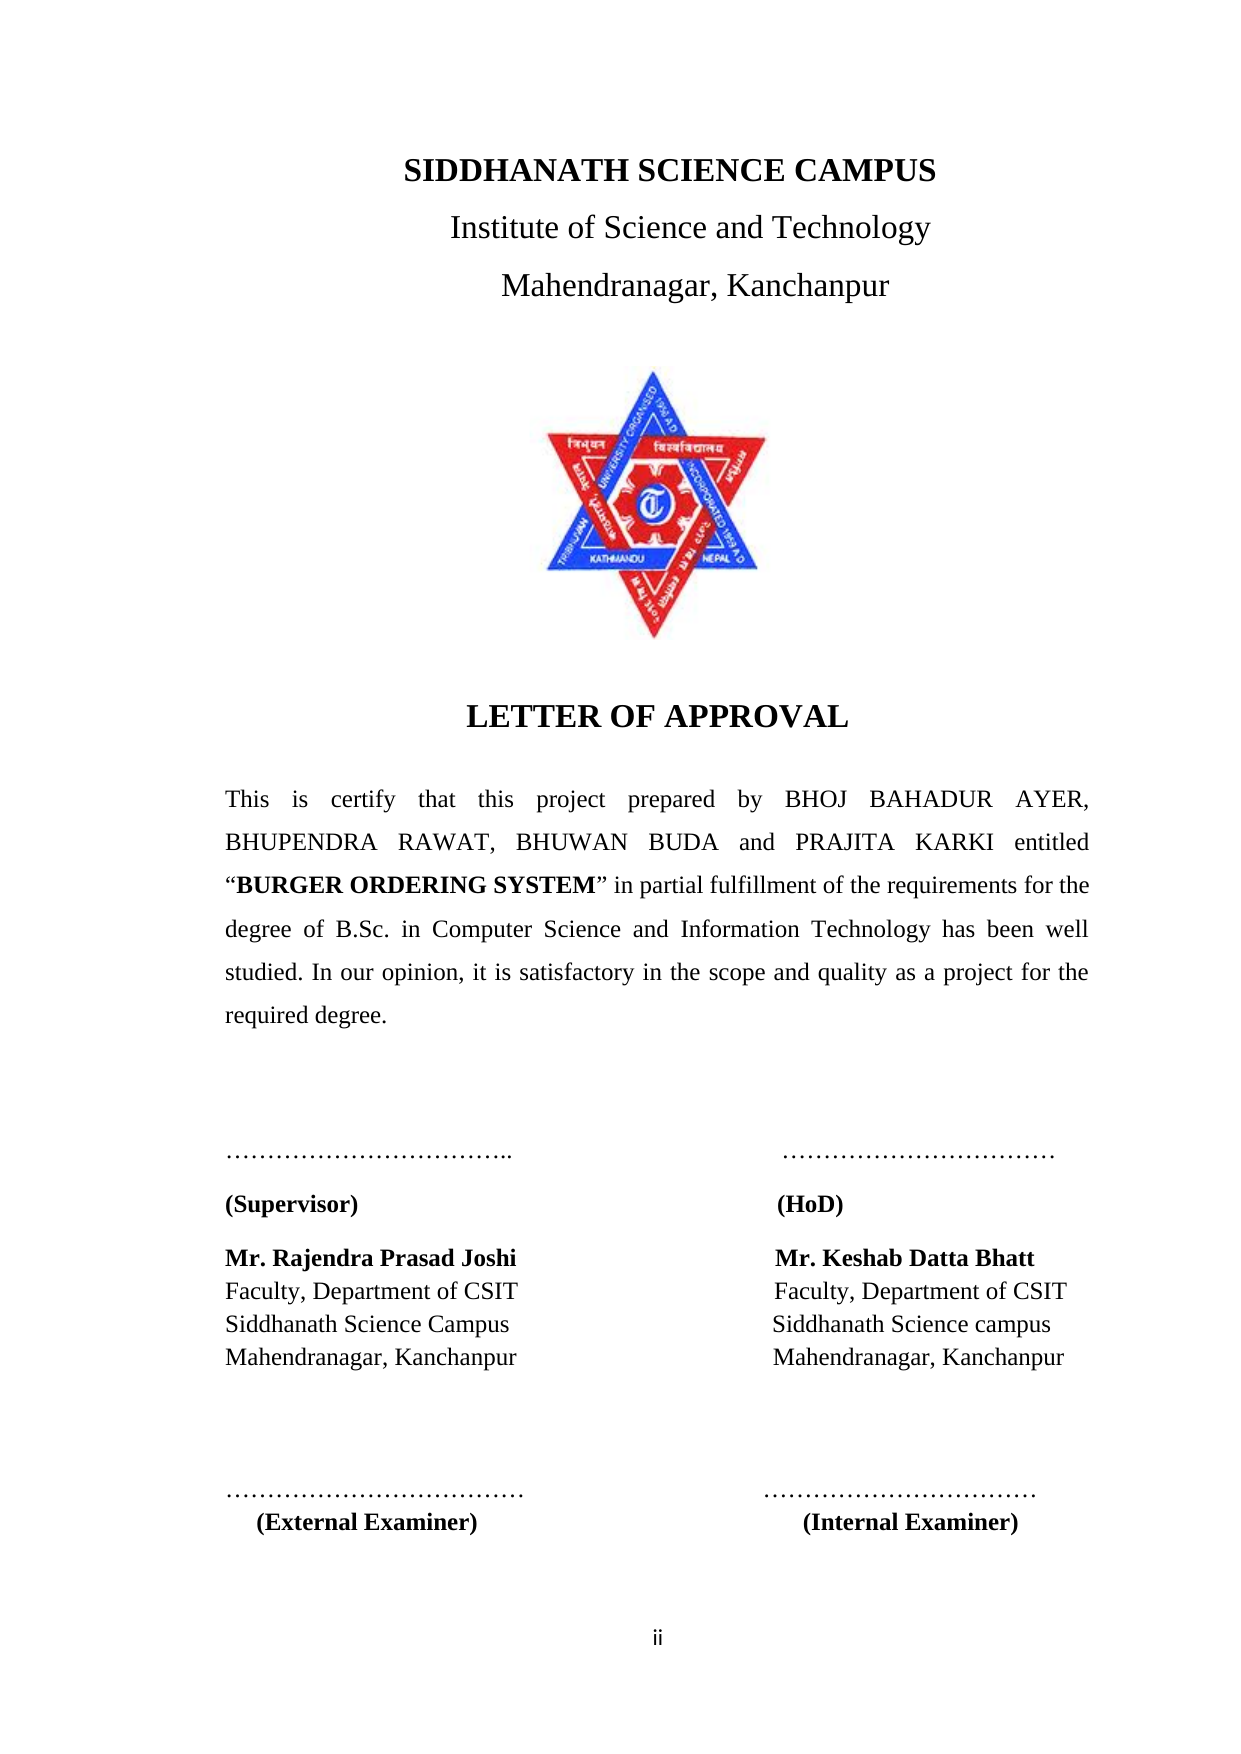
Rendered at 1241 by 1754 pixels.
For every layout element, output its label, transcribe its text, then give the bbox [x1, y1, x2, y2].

text Faculty, Department of CSIT Faculty, Department of CSIT [225, 1276, 1090, 1304]
text ……………………………… …………………………… [225, 1474, 1090, 1503]
text Mahendranagar, Kanchanpur [225, 265, 1090, 303]
text Siddhanath Science Campus Siddhanath Science campus [225, 1309, 1090, 1337]
text (External Examiner) (Internal Examiner) [225, 1507, 1090, 1536]
text …………………………….. …………………………… [225, 1135, 1090, 1164]
text Mr. Rajendra Prasad Joshi Mr. Keshab Datta Bhatt [225, 1243, 1090, 1271]
text LETTER OF APPROVAL [225, 697, 1090, 735]
text Mahendranagar, Kanchanpur Mahendranagar, Kanchanpur [225, 1342, 1090, 1371]
text SIDDHANATH SCIENCE CAMPUS [225, 150, 1090, 188]
text Institute of Science and Technology [375, 207, 1090, 246]
text (Supervisor) (HoD) [225, 1189, 1090, 1218]
text This is certify that this project prepared by BHOJ BAHADUR AYER, BHUPENDRA RAWAT, BHUWAN BUDA and PRAJITA KARKI entitled “BURGER ORDERING SYSTEM” in partial fulfillment of the requirements for the degree of B.Sc. in Computer Science and Information Technology has been well studied. In our opinion, it is satisfactory in the scope and quality as a project for the required degree. [225, 784, 1090, 1029]
picture [529, 366, 786, 640]
